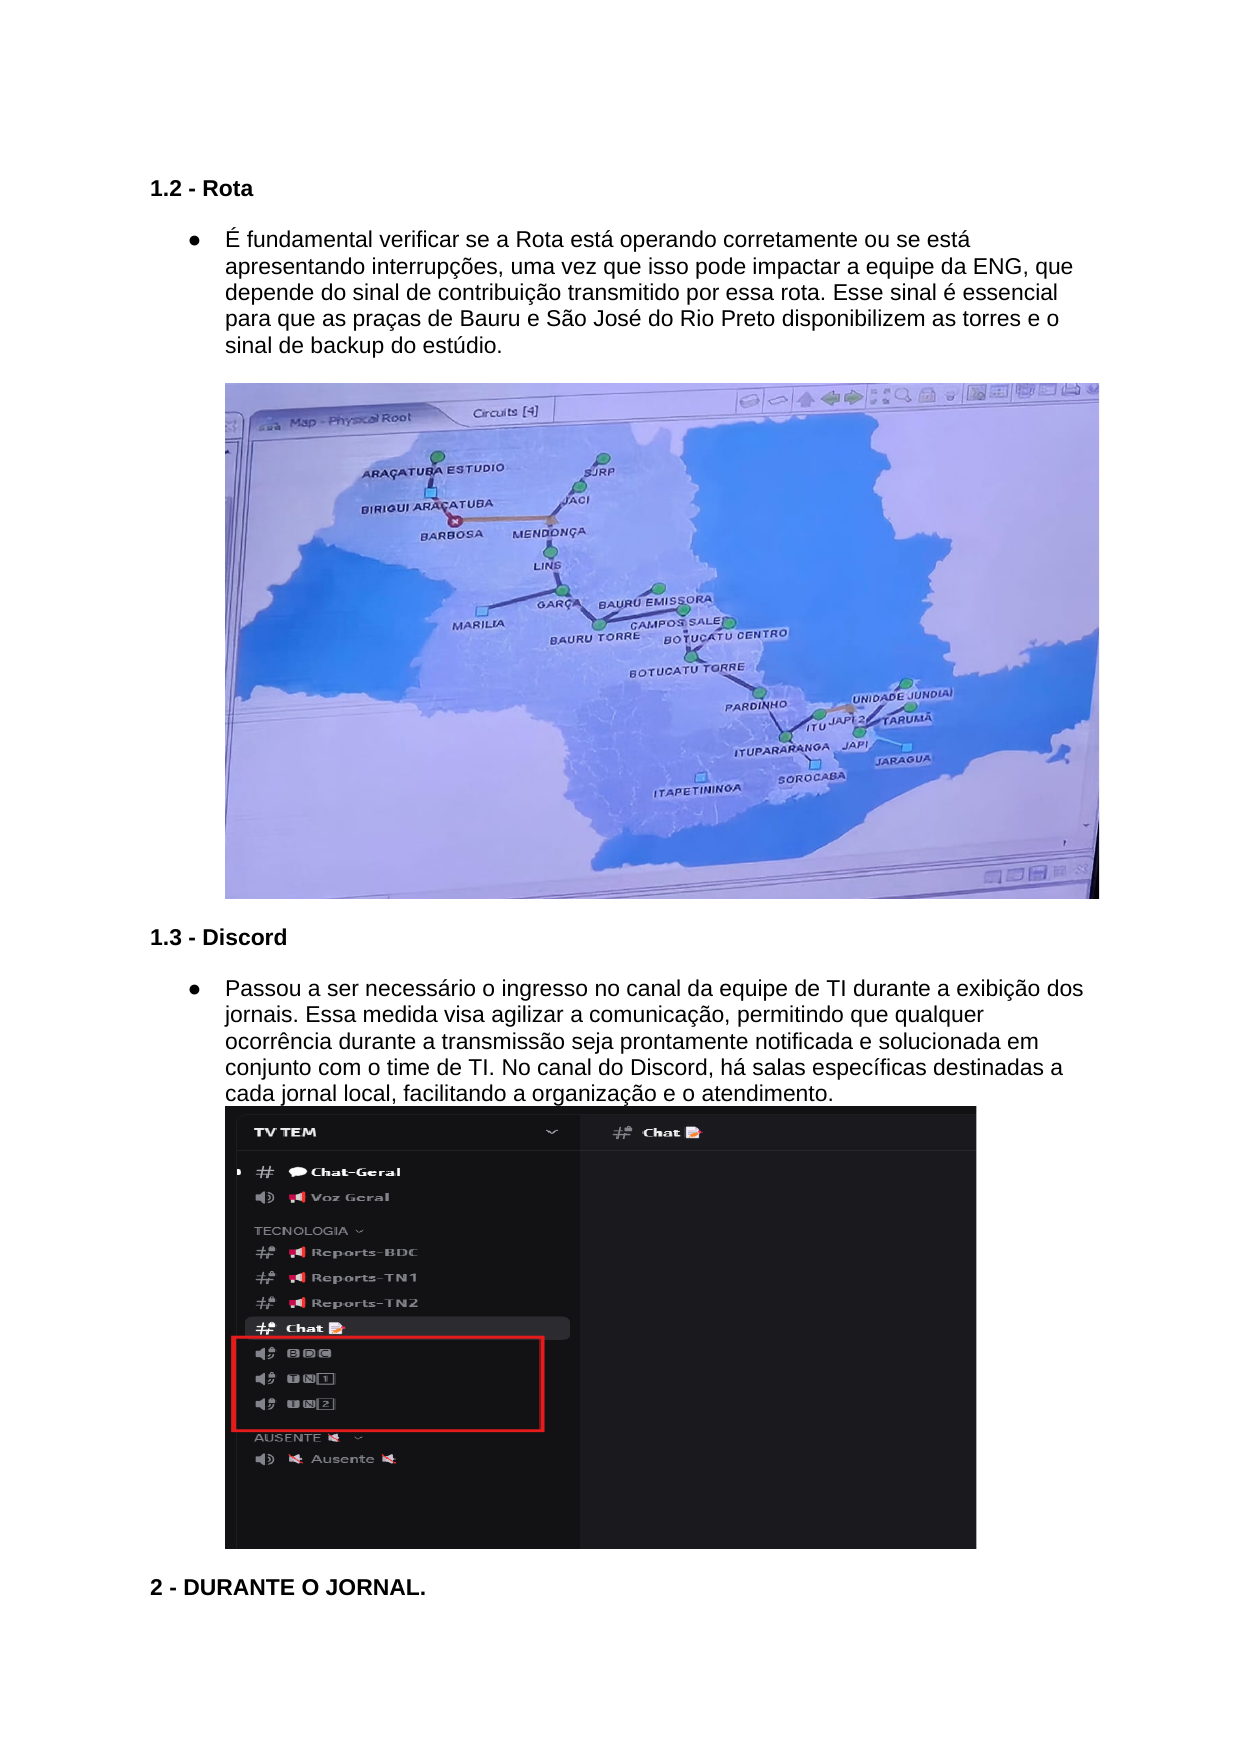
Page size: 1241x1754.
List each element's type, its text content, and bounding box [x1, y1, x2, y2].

picture [225, 1106, 977, 1549]
list É fundamental verificar se a Rota está operando corretamente ou se está apresentando interrupções, uma vez que isso pode impactar a equipe da ENG, que depende do sinal de contribuição transmitido por essa rota. Esse sinal é essencial para que as praças de Bauru e São José do Rio Preto disponibilizem as torres e o sinal de backup do estúdio. [187, 226, 1090, 358]
text 1.3 - Discord [150, 924, 1090, 950]
picture [225, 383, 1100, 899]
text 2 - DURANTE O JORNAL. [150, 1574, 1090, 1600]
text 1.2 - Rota [150, 175, 1090, 201]
